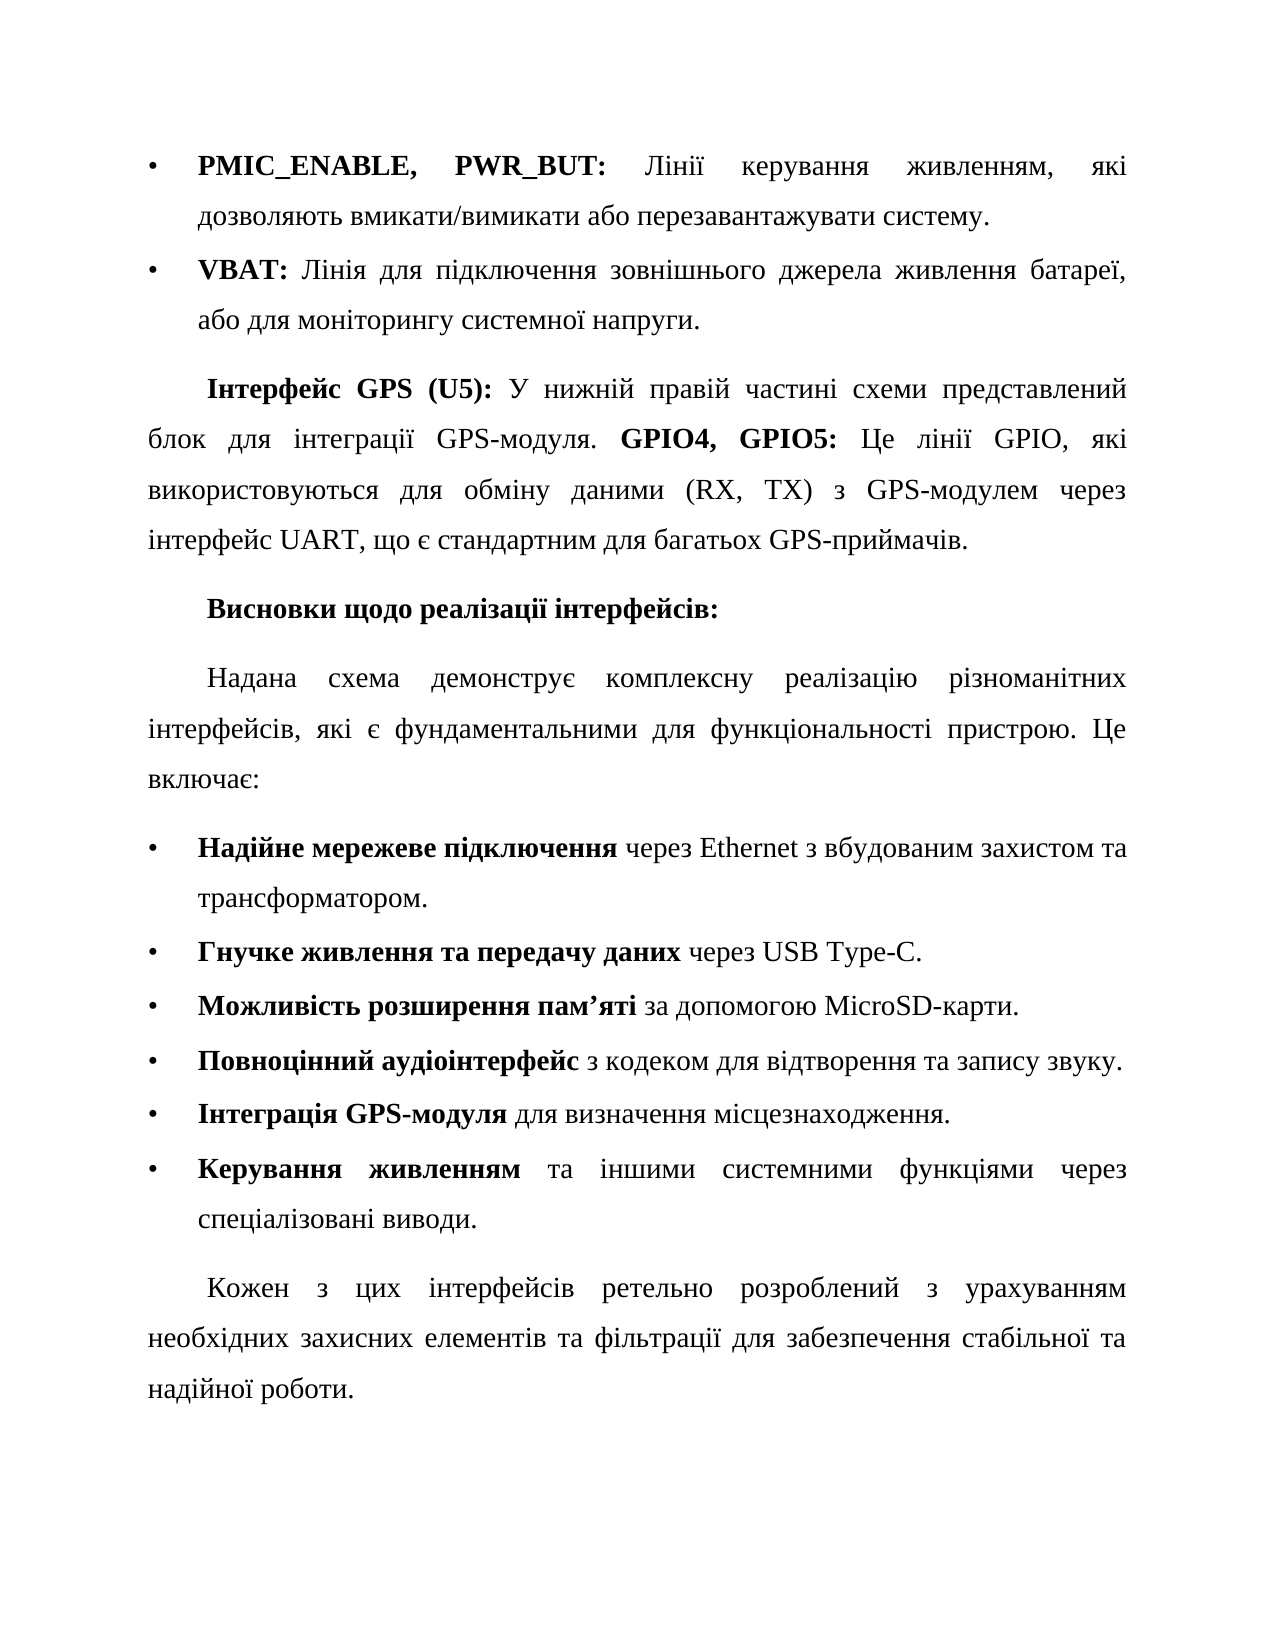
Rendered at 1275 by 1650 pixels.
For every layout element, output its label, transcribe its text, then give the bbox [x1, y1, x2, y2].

list Повноцінний аудіоінтерфейс з кодеком для відтворення та запису звуку. [148, 1043, 1127, 1076]
list Керування живленням та іншими системними функціями через спеціалізовані виводи. [148, 1151, 1127, 1234]
list PMIC_ENABLE, PWR_BUT: Лінії керування живленням, які дозволяють вмикати/вимикати або перезавантажувати систему. [148, 148, 1127, 231]
list Інтеграція GPS-модуля для визначення місцезнаходження. [148, 1097, 1127, 1130]
list VBAT: Лінія для підключення зовнішнього джерела живлення батареї, або для моніторингу системної напруги. [148, 252, 1127, 336]
text Висновки щодо реалізації інтерфейсів: [148, 591, 1127, 625]
text Надана схема демонструє комплексну реалізацію різноманітних інтерфейсів, які є фундаментальними для функціональності пристрою. Це включає: [148, 660, 1127, 794]
list Гнучке живлення та передачу даних через USB Type-C. [148, 934, 1127, 968]
list Надійне мережеве підключення через Ethernet з вбудованим захистом та трансформатором. [148, 830, 1127, 914]
text Інтерфейс GPS (U5): У нижній правій частині схеми представлений блок для інтеграції GPS-модуля. GPIO4, GPIO5: Це лінії GPIO, які використовуються для обміну даними (RX, TX) з GPS-модулем через інтерфейс UART, що є стандартним для багатьох GPS-приймачів. [148, 371, 1127, 556]
text Кожен з цих інтерфейсів ретельно розроблений з урахуванням необхідних захисних елементів та фільтрації для забезпечення стабільної та надійної роботи. [148, 1270, 1127, 1404]
list Можливість розширення пам’яті за допомогою MicroSD-карти. [148, 988, 1127, 1022]
